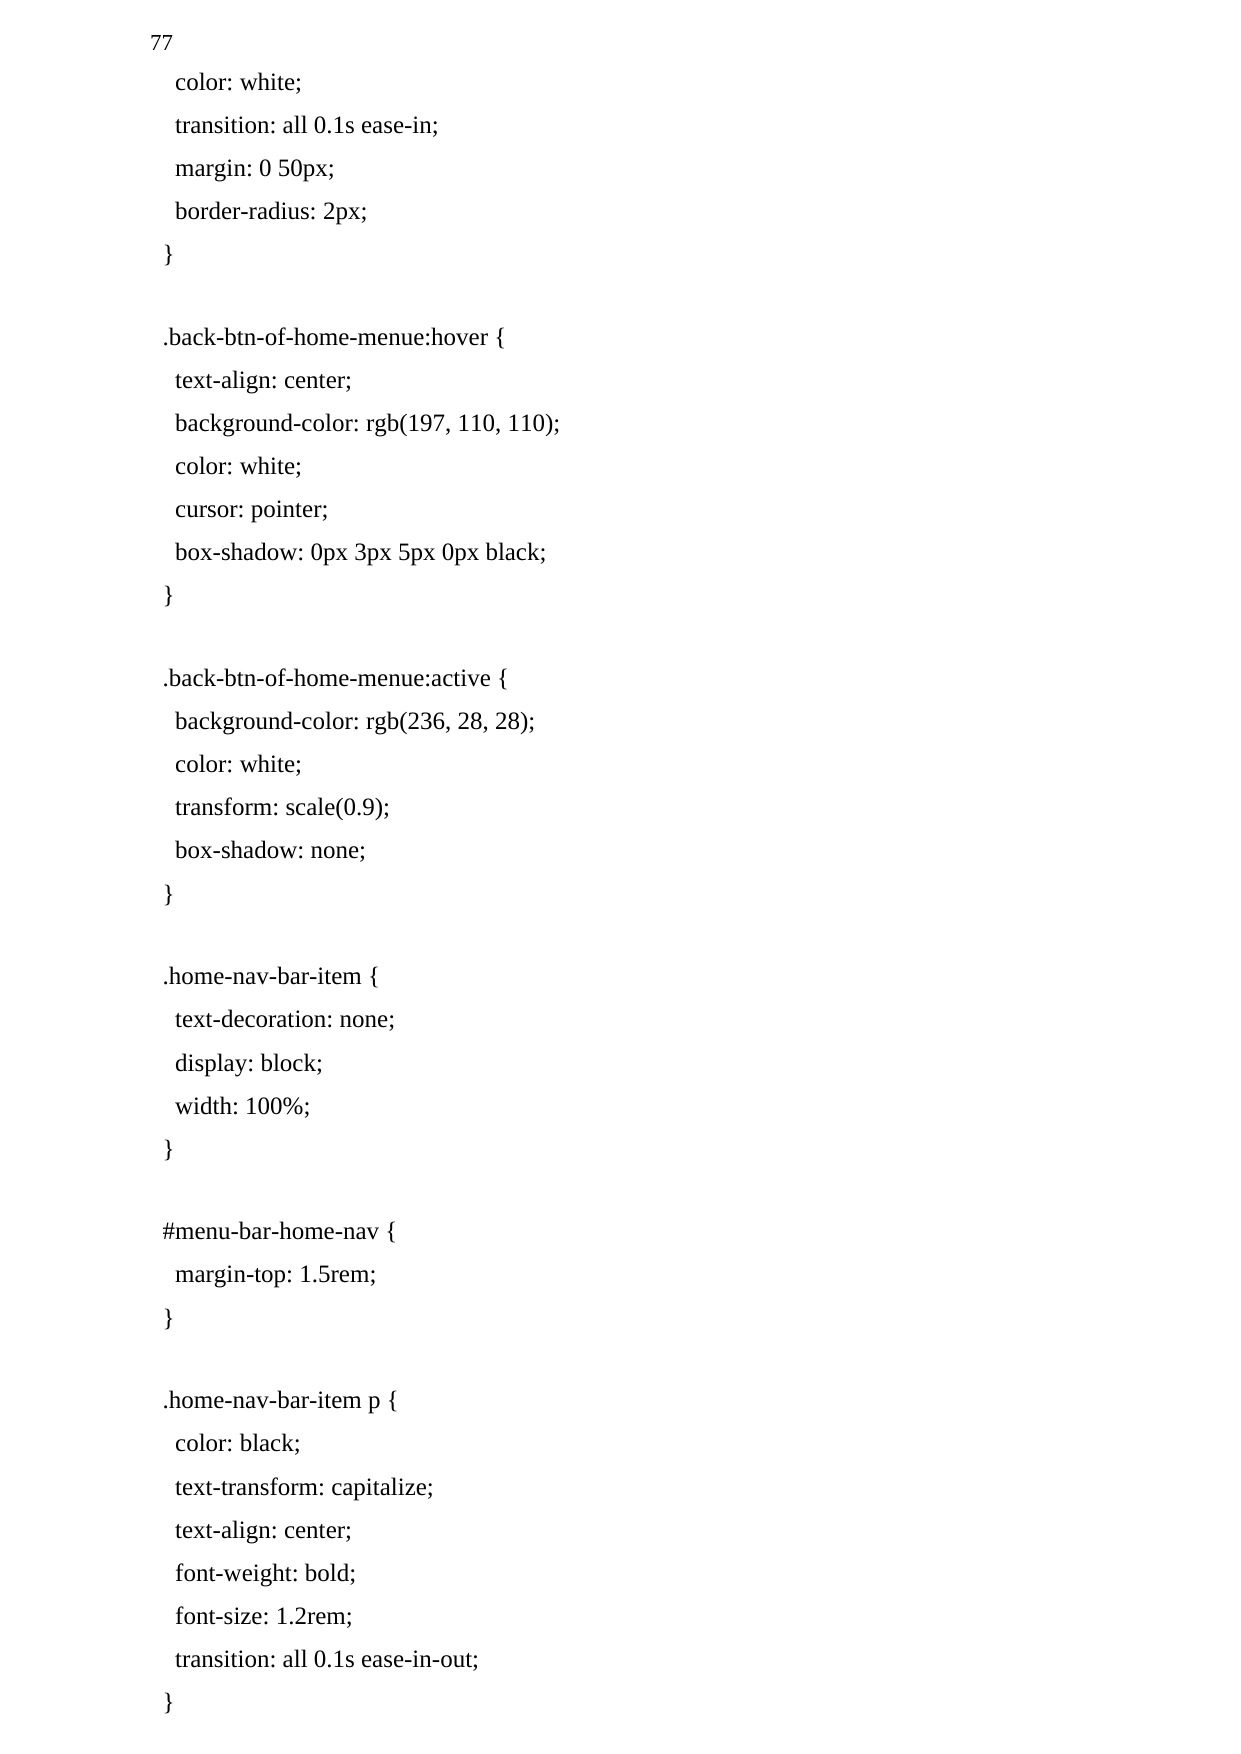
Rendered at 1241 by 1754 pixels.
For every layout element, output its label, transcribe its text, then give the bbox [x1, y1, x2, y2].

text box-shadow: 0px 3px 5px 0px black; [150, 537, 1151, 566]
text transition: all 0.1s ease-in-out; [150, 1644, 1151, 1673]
text box-shadow: none; [150, 836, 1151, 864]
text color: white; [150, 451, 1151, 480]
text text-transform: capitalize; [150, 1472, 1151, 1500]
text transition: all 0.1s ease-in; [150, 110, 1151, 138]
text border-radius: 2px; [150, 196, 1151, 225]
text background-color: rgb(197, 110, 110); [150, 408, 1151, 437]
text color: white; [150, 67, 1151, 95]
text display: block; [150, 1048, 1151, 1076]
text text-decoration: none; [150, 1004, 1151, 1033]
text } [150, 1687, 1151, 1716]
text } [150, 239, 1151, 268]
text margin: 0 50px; [150, 153, 1151, 182]
text .home-nav-bar-item { [150, 961, 1151, 990]
text .back-btn-of-home-menue:active { [150, 663, 1151, 692]
text } [150, 879, 1151, 907]
text font-size: 1.2rem; [150, 1601, 1151, 1630]
text width: 100%; [150, 1091, 1151, 1119]
text text-align: center; [150, 365, 1151, 394]
text } [150, 581, 1151, 609]
text } [150, 1303, 1151, 1331]
text color: white; [150, 749, 1151, 778]
text margin-top: 1.5rem; [150, 1259, 1151, 1288]
text transform: scale(0.9); [150, 792, 1151, 821]
text #menu-bar-home-nav { [150, 1216, 1151, 1245]
text color: black; [150, 1428, 1151, 1457]
text text-align: center; [150, 1515, 1151, 1543]
text cursor: pointer; [150, 494, 1151, 523]
text } [150, 1134, 1151, 1163]
text background-color: rgb(236, 28, 28); [150, 706, 1151, 735]
text font-weight: bold; [150, 1558, 1151, 1587]
text .back-btn-of-home-menue:hover { [150, 322, 1151, 351]
text .home-nav-bar-item p { [150, 1385, 1151, 1414]
